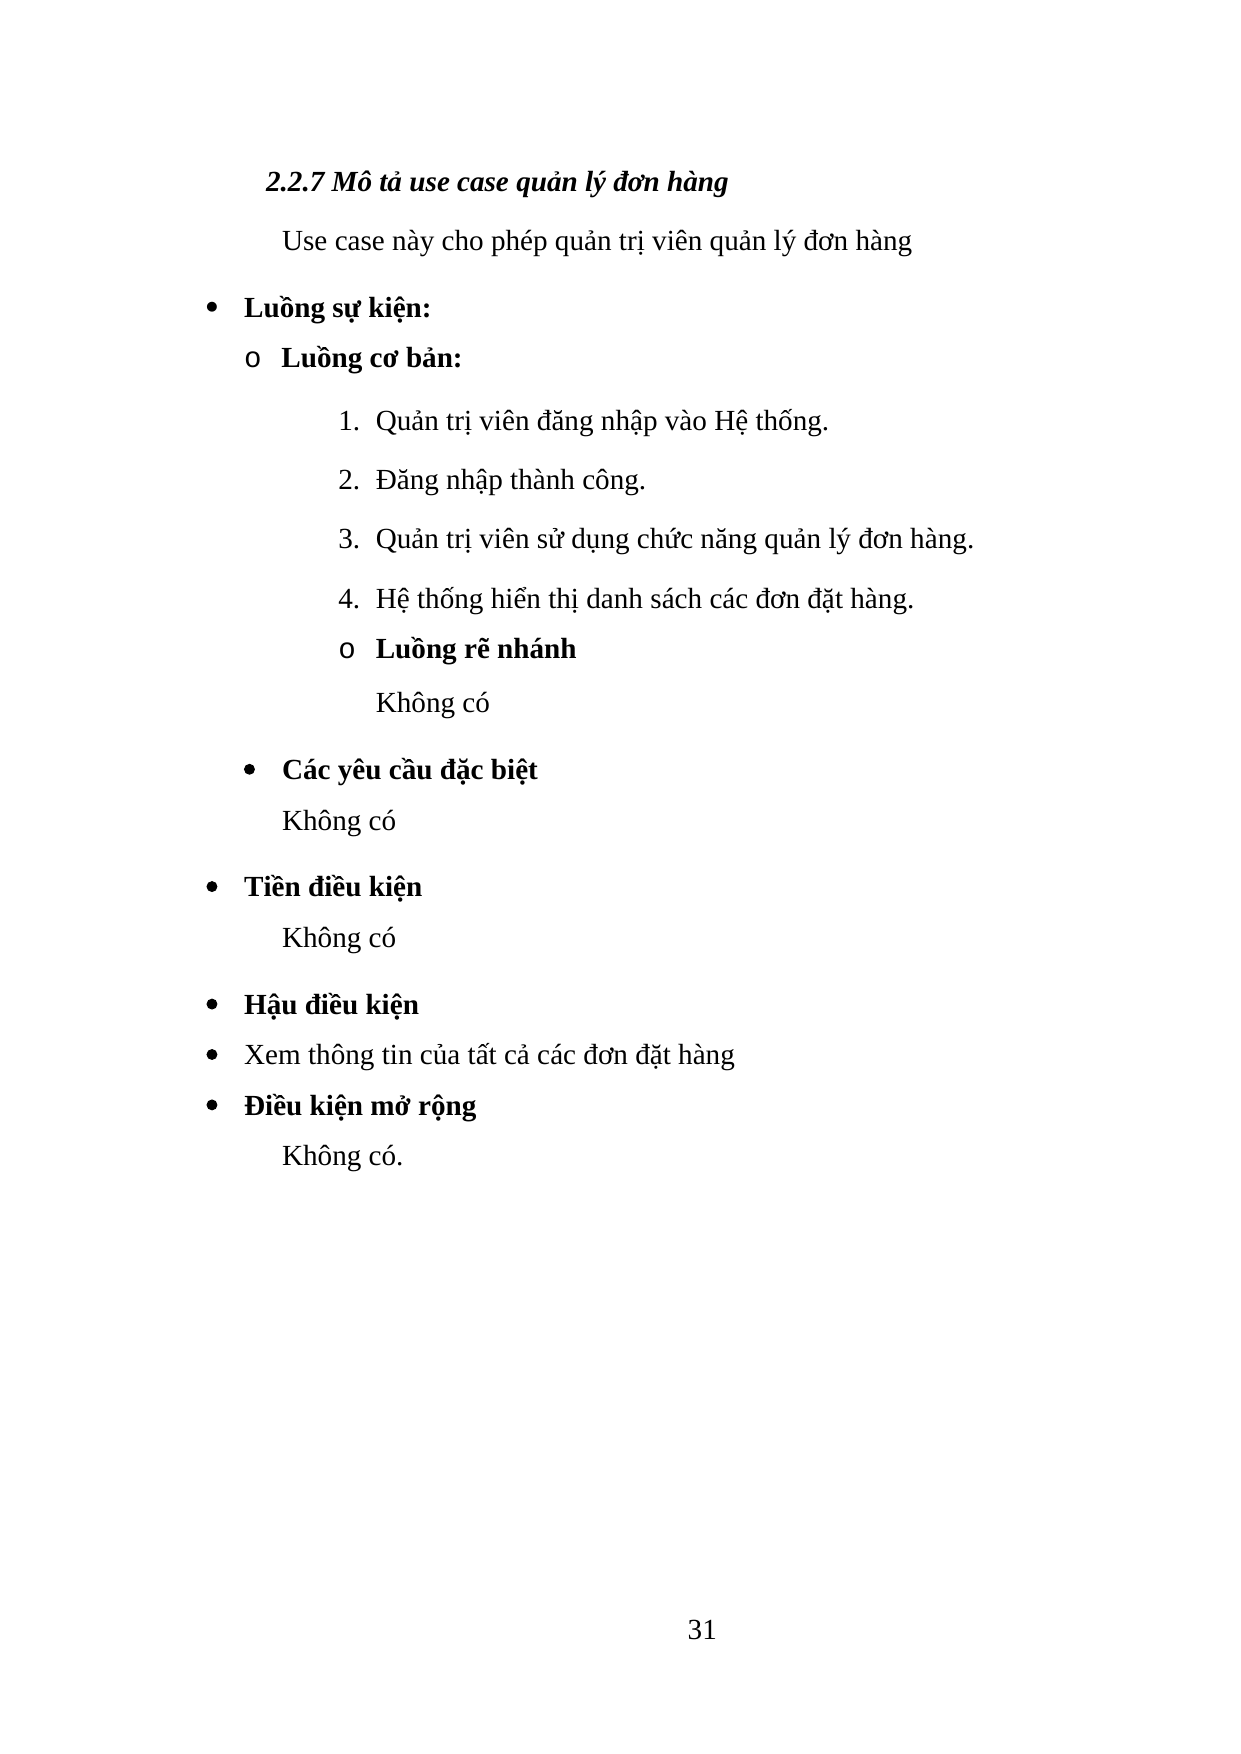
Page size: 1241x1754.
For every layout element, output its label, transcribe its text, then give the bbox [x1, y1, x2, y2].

text Không có. [207, 1138, 1122, 1172]
list Hậu điều kiện [207, 987, 1122, 1021]
list Điều kiện mở rộng [207, 1088, 1122, 1121]
list Quản trị viên đăng nhập vào Hệ thống. [338, 403, 1122, 437]
list Đăng nhập thành công. [338, 462, 1122, 496]
list Luồng cơ bản: [244, 340, 1122, 376]
list Xem thông tin của tất cả các đơn đặt hàng [207, 1037, 1122, 1071]
list Luồng sự kiện: [207, 290, 1122, 324]
list Hệ thống hiển thị danh sách các đơn đặt hàng. [338, 581, 1122, 614]
subtitle Mô tả use case quản lý đơn hàng [207, 164, 1122, 198]
list Tiền điều kiện [207, 869, 1122, 903]
list Luồng rẽ nhánh [338, 631, 1122, 667]
text Không có [207, 920, 1122, 953]
text Use case này cho phép quản trị viên quản lý đơn hàng [207, 223, 1122, 257]
text Không có [357, 685, 1122, 719]
text Không có [207, 803, 1122, 836]
list Quản trị viên sử dụng chức năng quản lý đơn hàng. [338, 522, 1122, 555]
list Các yêu cầu đặc biệt [244, 752, 1122, 786]
